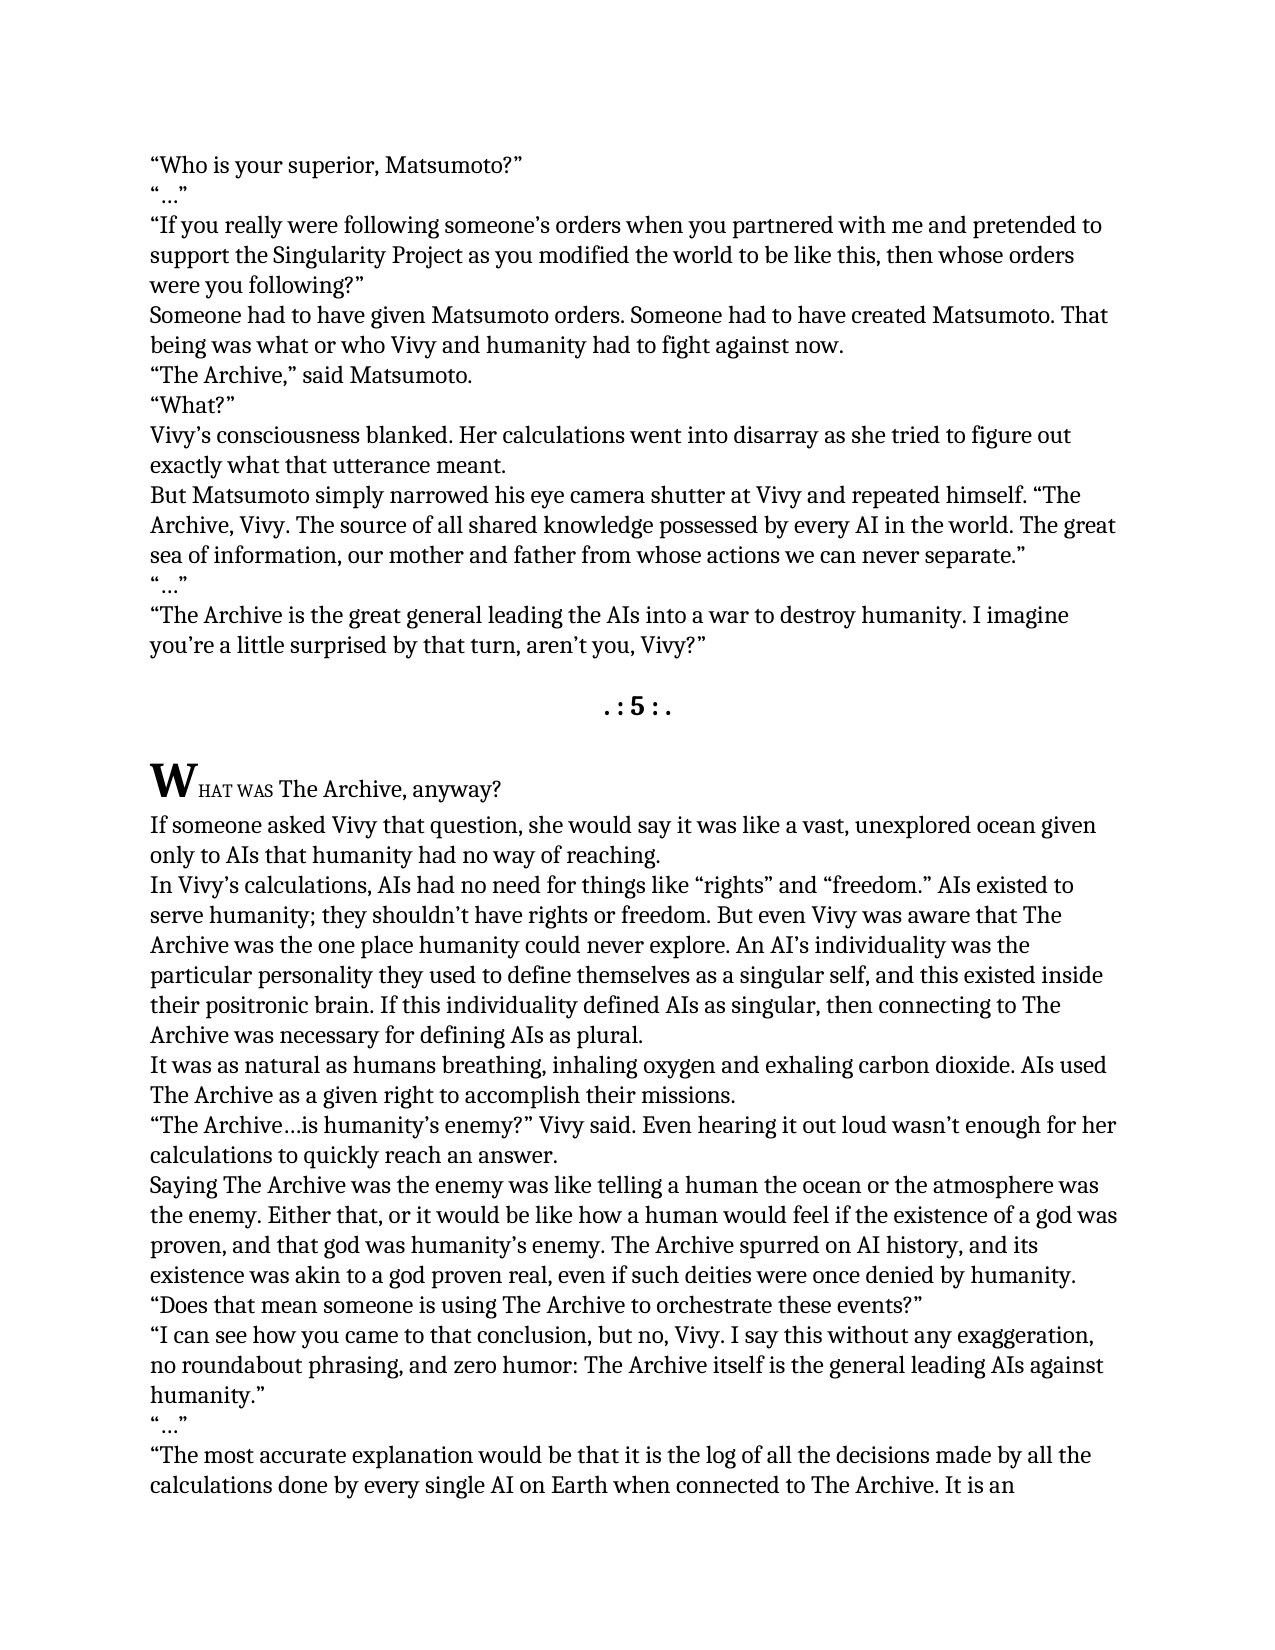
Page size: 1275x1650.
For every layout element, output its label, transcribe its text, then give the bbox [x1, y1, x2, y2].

text If someone asked Vivy that question, she would say it was like a vast, unexplored ocean given only to AIs that humanity had no way of reaching. [150, 810, 1125, 870]
text WHAT WAS The Archive, anyway? [150, 752, 1125, 810]
text “…” [150, 570, 1125, 600]
text . : 5 : . [150, 690, 1125, 722]
text But Matsumoto simply narrowed his eye camera shutter at Vivy and repeated himself. “The Archive, Vivy. The source of all shared knowledge possessed by every AI in the world. The great sea of information, our mother and father from whose actions we can never separate.” [150, 480, 1125, 570]
text “If you really were following someone’s orders when you partnered with me and pretended to support the Singularity Project as you modified the world to be like this, then whose orders were you following?” [150, 210, 1125, 300]
text Vivy’s consciousness blanked. Her calculations went into disarray as she tried to figure out exactly what that utterance meant. [150, 420, 1125, 480]
text “The Archive,” said Matsumoto. [150, 360, 1125, 390]
text Someone had to have given Matsumoto orders. Someone had to have created Matsumoto. That being was what or who Vivy and humanity had to fight against now. [150, 300, 1125, 360]
text Saying The Archive was the enemy was like telling a human the ocean or the atmosphere was the enemy. Either that, or it would be like how a human would feel if the existence of a god was proven, and that god was humanity’s enemy. The Archive spurred on AI history, and its existence was akin to a god proven real, even if such deities were once denied by humanity. [150, 1170, 1125, 1290]
text In Vivy’s calculations, AIs had no need for things like “rights” and “freedom.” AIs existed to serve humanity; they shouldn’t have rights or freedom. But even Vivy was aware that The Archive was the one place humanity could never explore. An AI’s individuality was the particular personality they used to define themselves as a singular self, and this existed inside their positronic brain. If this individuality defined AIs as singular, then connecting to The Archive was necessary for defining AIs as plural. [150, 870, 1125, 1050]
text “…” [150, 1410, 1125, 1440]
text “The Archive is the great general leading the AIs into a war to destroy humanity. I imagine you’re a little surprised by that turn, aren’t you, Vivy?” [150, 600, 1125, 660]
text “Does that mean someone is using The Archive to orchestrate these events?” [150, 1290, 1125, 1320]
text It was as natural as humans breathing, inhaling oxygen and exhaling carbon dioxide. AIs used The Archive as a given right to accomplish their missions. [150, 1050, 1125, 1110]
text “What?” [150, 390, 1125, 420]
text “Who is your superior, Matsumoto?” [150, 150, 1125, 180]
text “The Archive…is humanity’s enemy?” Vivy said. Even hearing it out loud wasn’t enough for her calculations to quickly reach an answer. [150, 1110, 1125, 1170]
text “…” [150, 180, 1125, 210]
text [150, 1440, 1125, 1500]
text “I can see how you came to that conclusion, but no, Vivy. I say this without any exaggeration, no roundabout phrasing, and zero humor: The Archive itself is the general leading AIs against humanity.” [150, 1320, 1125, 1410]
